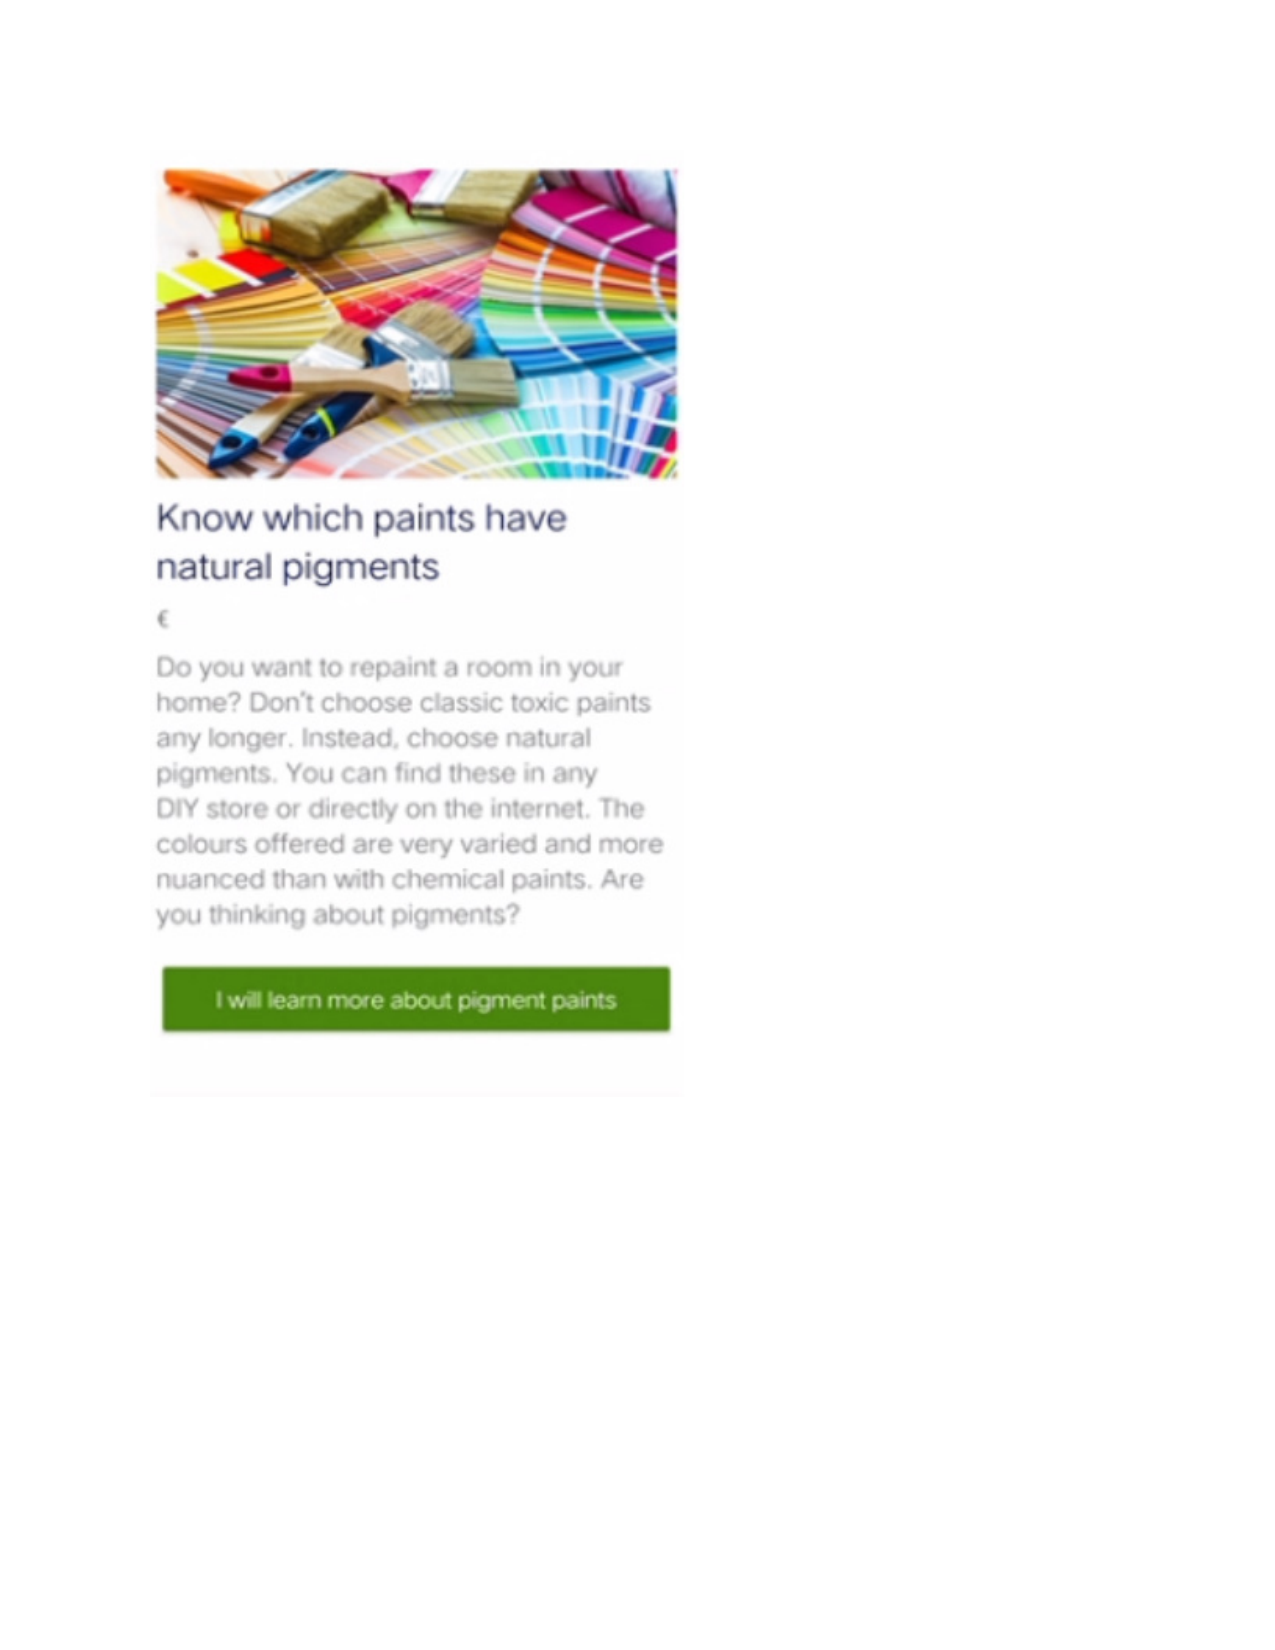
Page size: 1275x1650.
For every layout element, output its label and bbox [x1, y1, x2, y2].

picture [150, 150, 685, 1097]
